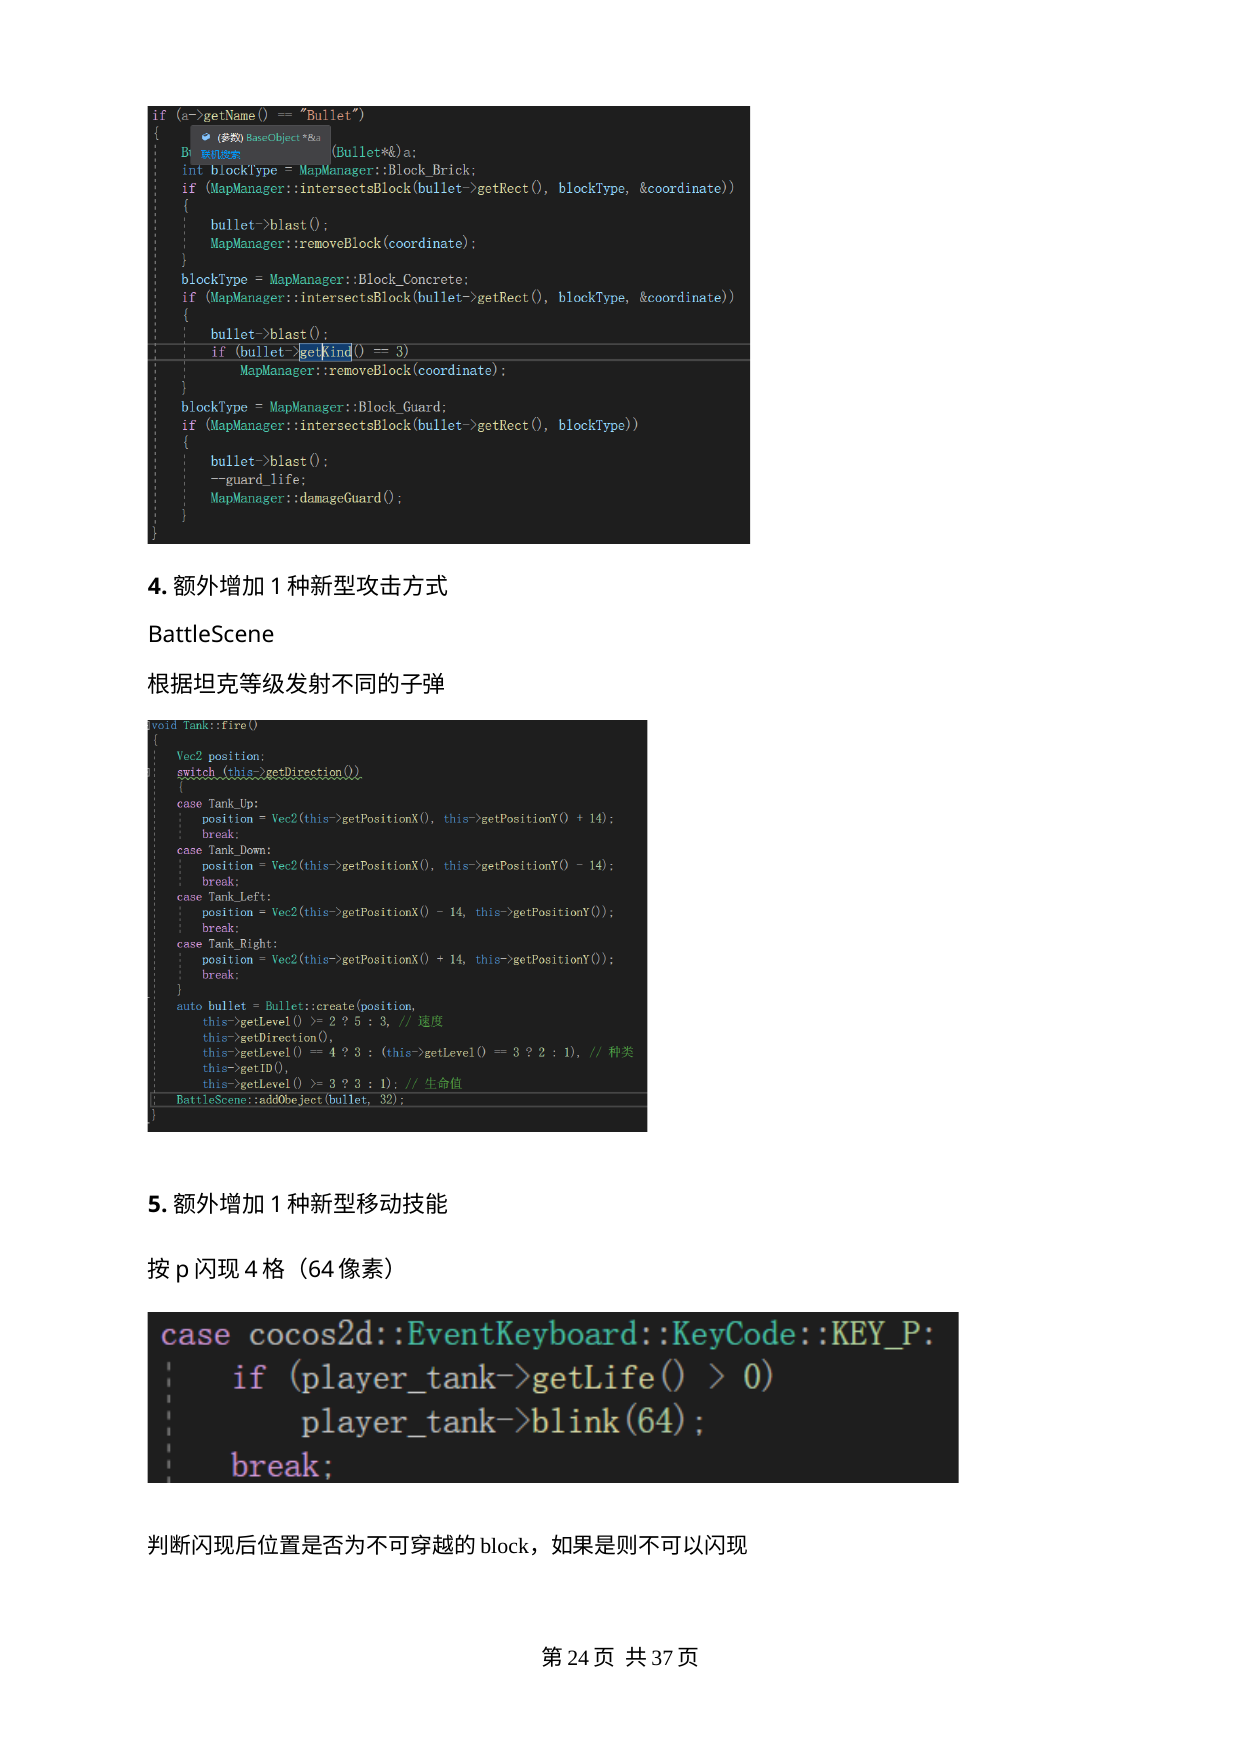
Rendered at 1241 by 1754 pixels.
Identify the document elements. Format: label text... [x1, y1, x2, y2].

list 额外增加1种新型攻击方式 [148, 552, 1092, 617]
picture [147, 720, 648, 1132]
picture [147, 106, 750, 544]
text BattleScene [148, 617, 1092, 650]
list 额外增加1种新型移动技能 [148, 1170, 1092, 1235]
picture [147, 1312, 959, 1483]
text 根据坦克等级发射不同的子弹 [148, 650, 1092, 715]
text 判断闪现后位置是否为不可穿越的block，如果是则不可以闪现 [148, 1527, 1092, 1560]
text 按p闪现4格（64像素） [148, 1235, 1092, 1300]
